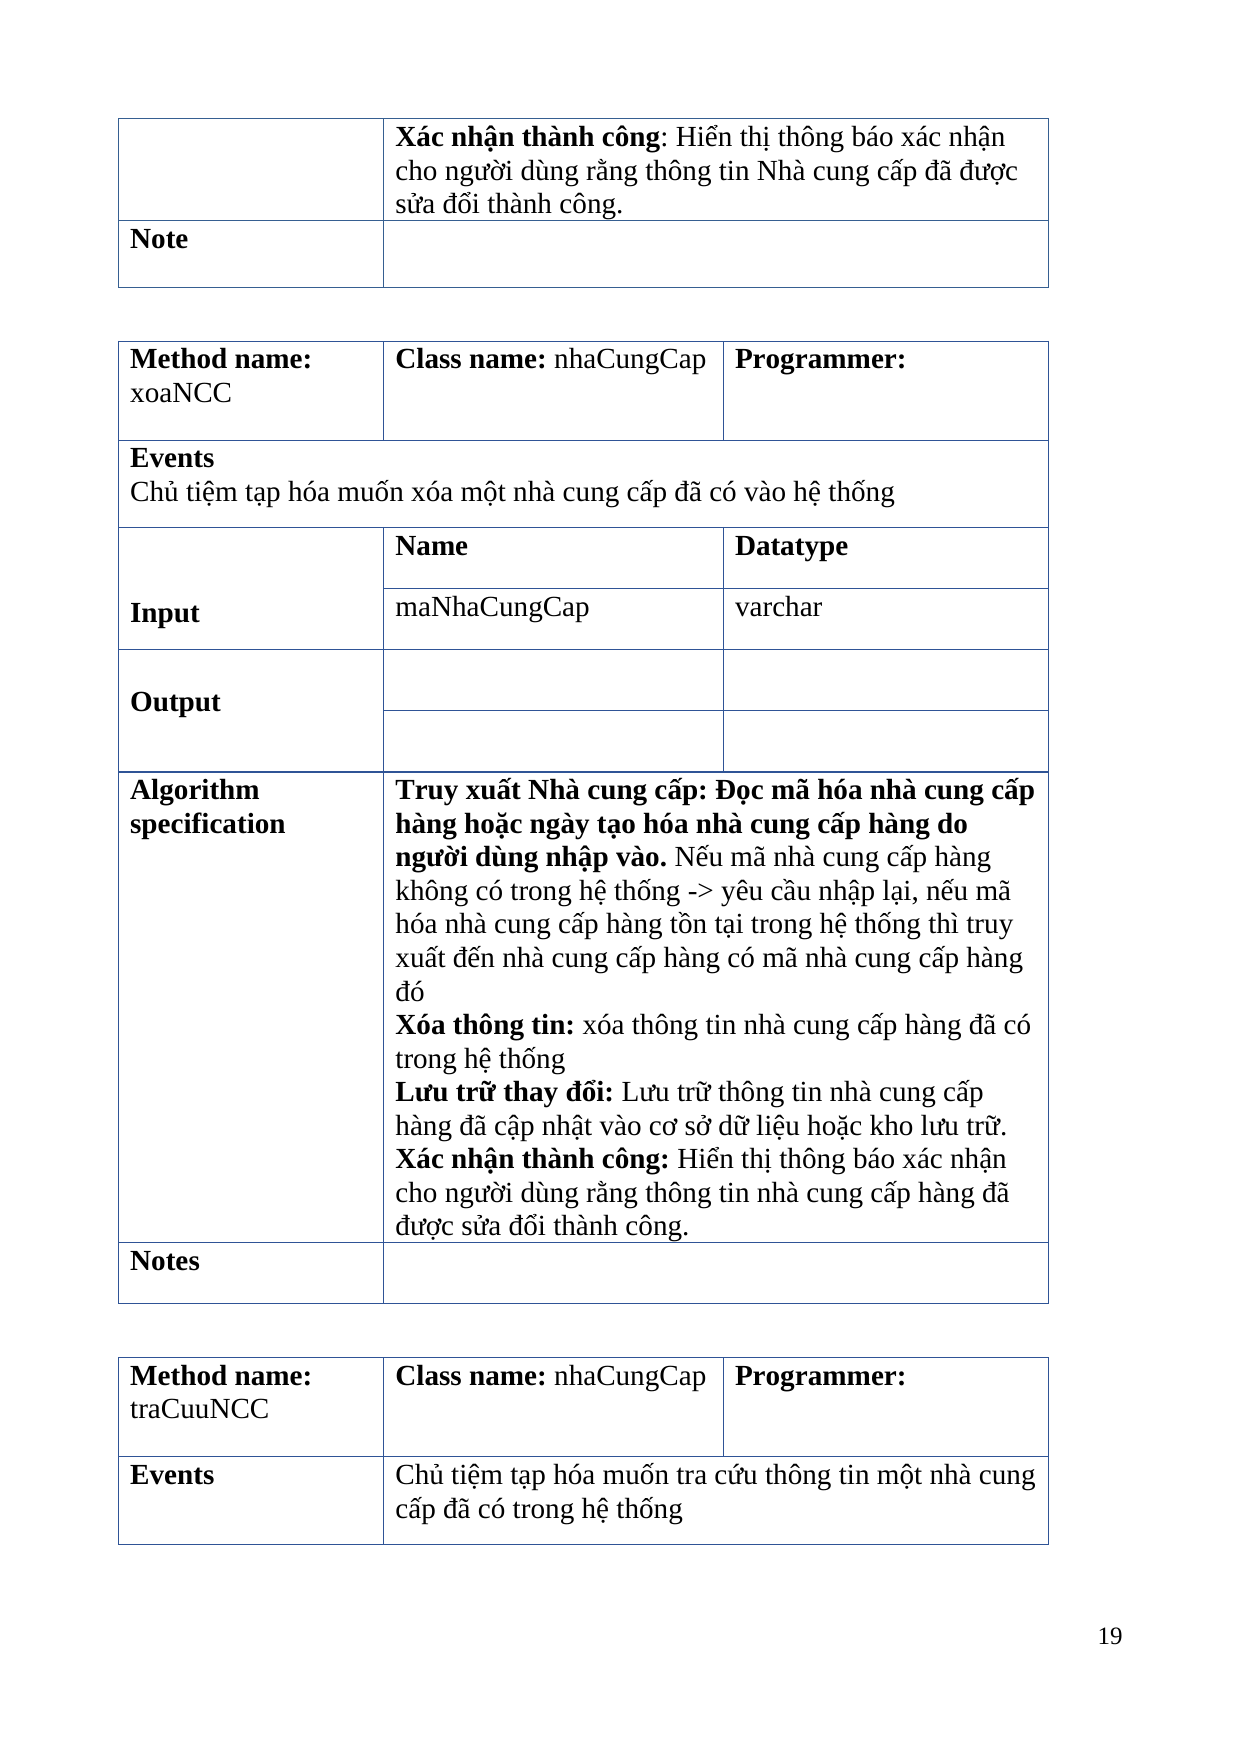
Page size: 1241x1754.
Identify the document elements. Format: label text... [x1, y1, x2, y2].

table_cell [384, 650, 723, 710]
table_cell Datatype [724, 528, 1048, 588]
table_header Class name: nhaCungCap [384, 342, 723, 439]
table_header Programmer: [724, 342, 1048, 439]
table_cell [384, 711, 723, 771]
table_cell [384, 119, 1048, 220]
table_cell [384, 221, 1048, 287]
table_cell Chủ tiệm tạp hóa muốn tra cứu thông tin một nhà cung cấp đã có trong hệ thống [384, 1457, 1048, 1543]
table_cell Events Chủ tiệm tạp hóa muốn xóa một nhà cung cấp đã có vào hệ thống [119, 441, 1048, 527]
table_cell Input [119, 528, 383, 649]
table_header Programmer: [724, 1358, 1048, 1456]
table_header Class name: nhaCungCap [384, 1358, 723, 1456]
table_header Method name: xoaNCC [119, 342, 383, 439]
table_cell maNhaCungCap [384, 589, 723, 649]
table_cell varchar [724, 589, 1048, 649]
table_cell Algorithm specification [119, 773, 383, 1242]
table_cell Events [119, 1457, 383, 1543]
table_cell [724, 650, 1048, 710]
table_cell Truy xuất Nhà cung cấp: Đọc mã hóa nhà cung cấp hàng hoặc ngày tạo hóa nhà cung cấp hàng do người dùng nhập vào. Nếu mã nhà cung cấp hàng không có trong hệ thống -> yêu cầu nhập lại, nếu mã hóa nhà cung cấp hàng tồn tại trong hệ thống thì truy xuất đến nhà cung cấp hàng có mã nhà cung cấp hàng đó Xóa thông tin: xóa thông tin nhà cung cấp hàng đã có trong hệ thống Lưu trữ thay đổi: Lưu trữ thông tin nhà cung cấp hàng đã cập nhật vào cơ sở dữ liệu hoặc kho lưu trữ. Xác nhận thành công: Hiển thị thông báo xác nhận cho người dùng rằng thông tin nhà cung cấp hàng đã được sửa đổi thành công. [384, 773, 1048, 1242]
table_cell Note [119, 221, 383, 287]
table_cell Notes [119, 1243, 383, 1303]
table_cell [119, 119, 383, 220]
table_cell Output [119, 650, 383, 771]
table_cell Name [384, 528, 723, 588]
table_cell [384, 1243, 1048, 1303]
table_header Method name: traCuuNCC [119, 1358, 383, 1456]
table_cell [724, 711, 1048, 771]
